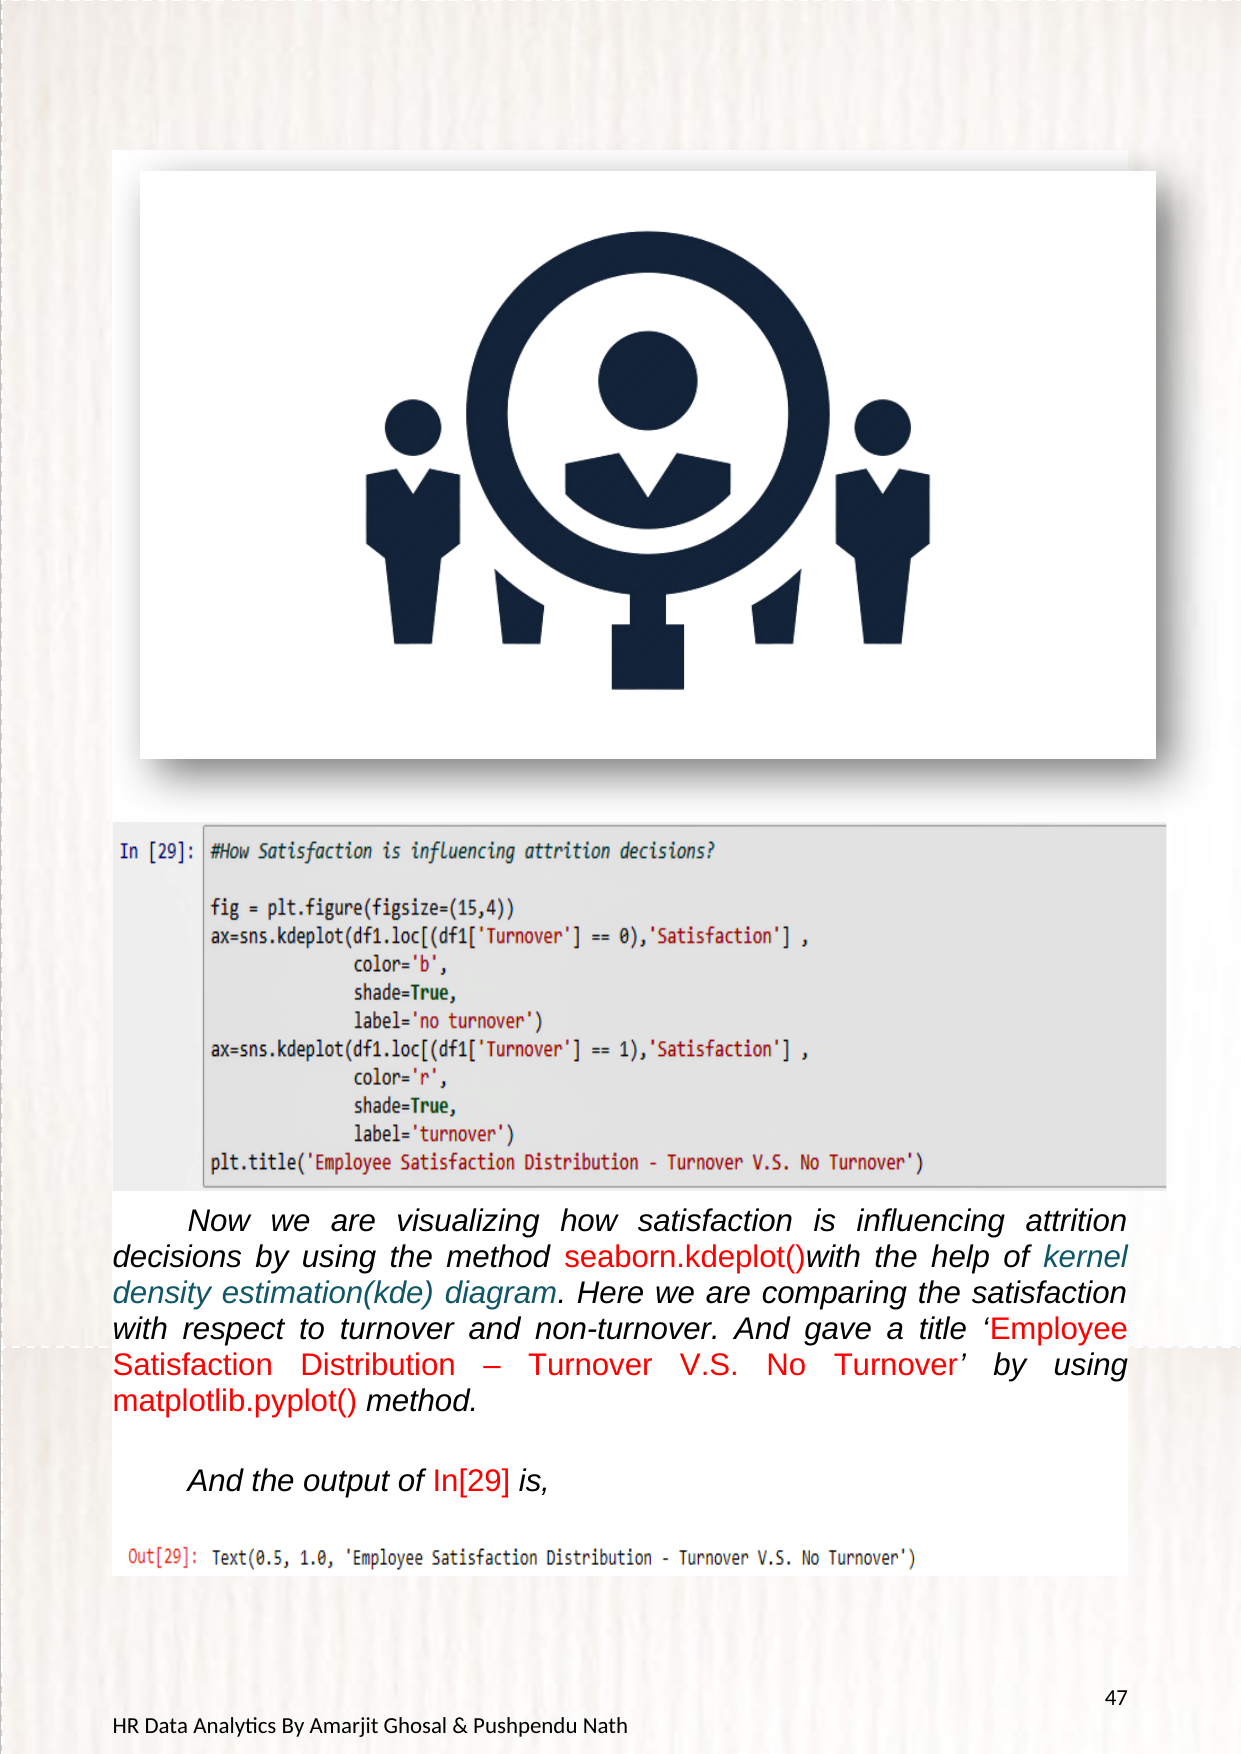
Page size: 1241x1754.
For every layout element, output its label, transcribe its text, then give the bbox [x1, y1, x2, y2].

picture [1, 0, 1241, 1754]
text Now we are visualizing how satisfaction is influencing attrition decisions by using the method seaborn.kdeplot()with the help of kernel density estimation(kde) diagram. Here we are comparing the satisfaction with respect to turnover and non-turnover. And gave a title ‘Employee Satisfaction Distribution – Turnover V.S. No Turnover’ by using matplotlib.pyplot() method. [112, 1202, 1128, 1418]
text And the output of In[29] is, [112, 1462, 1128, 1498]
